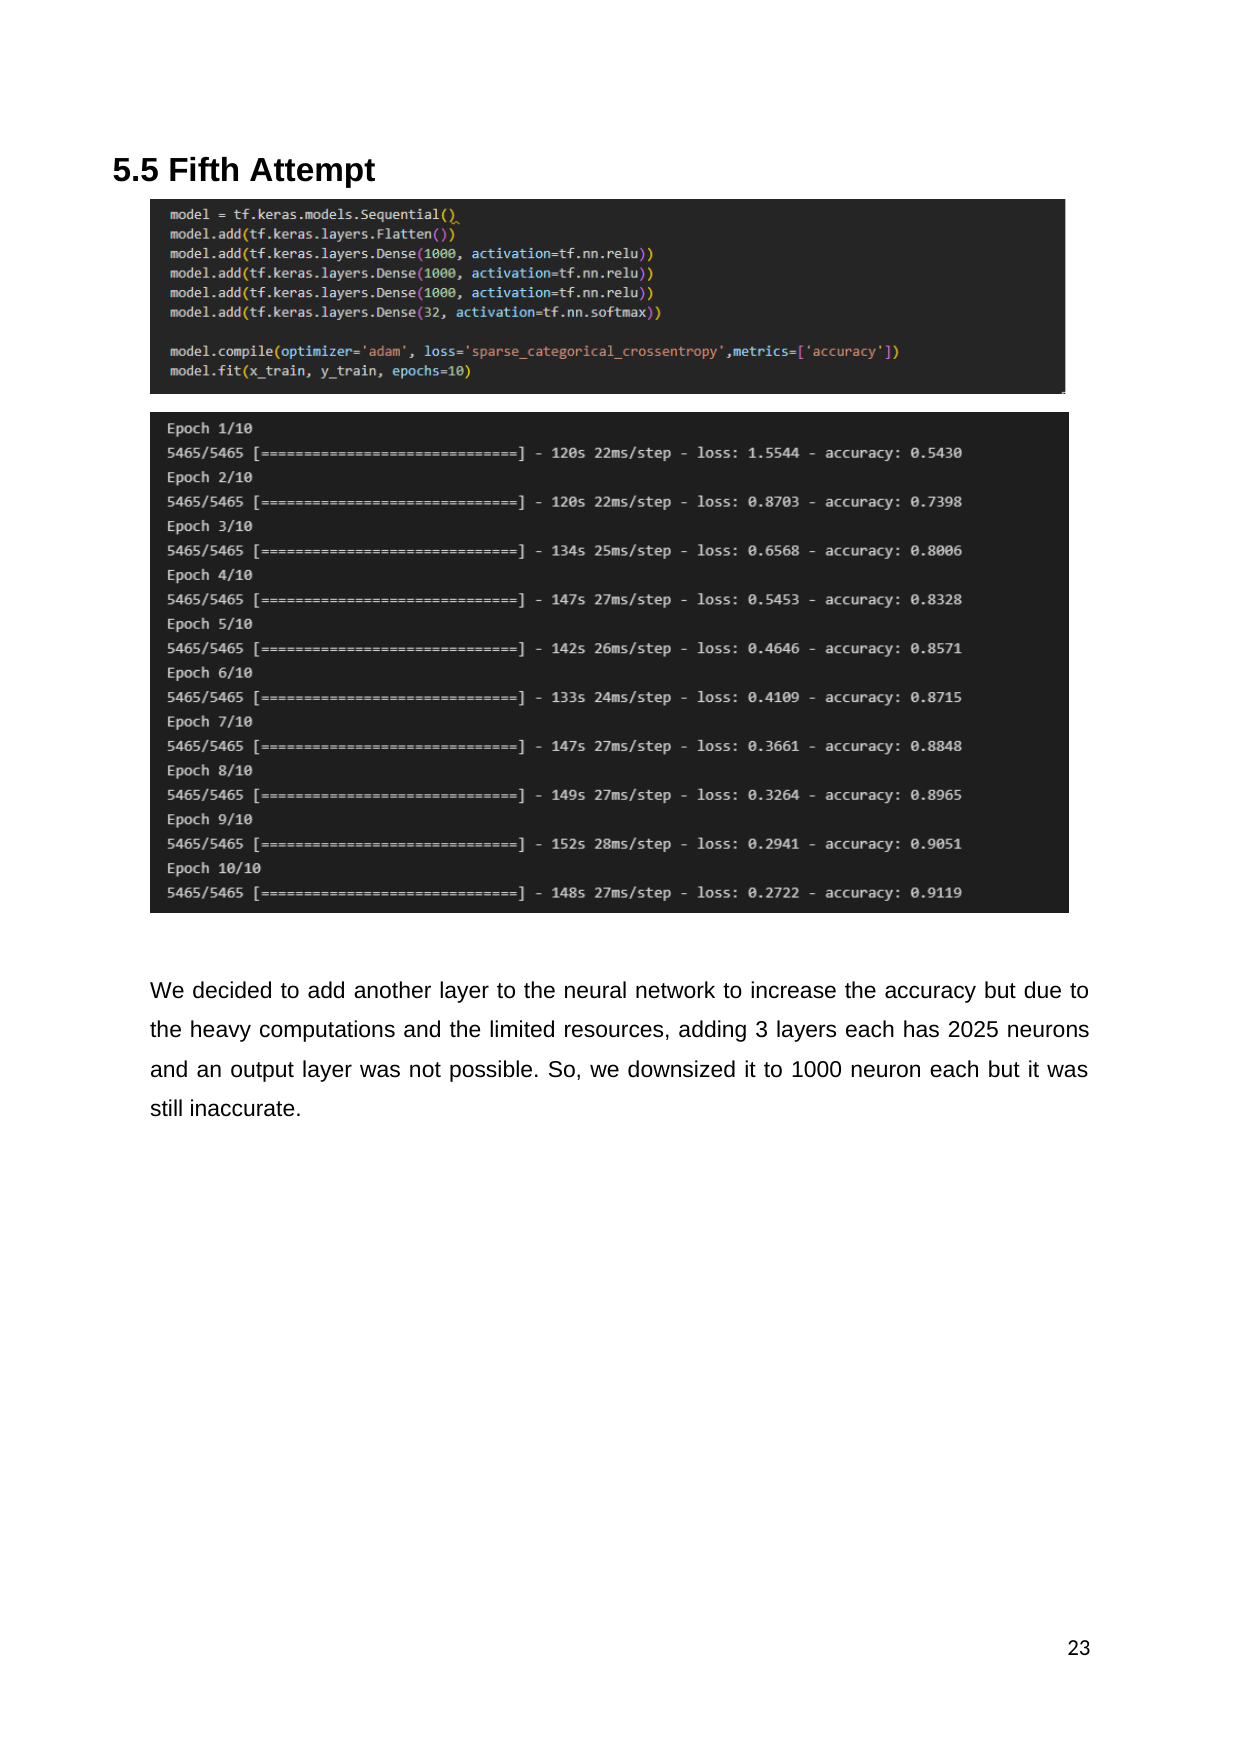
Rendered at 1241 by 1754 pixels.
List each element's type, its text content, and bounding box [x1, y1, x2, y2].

picture [150, 412, 1069, 913]
text We decided to add another layer to the neural network to increase the accuracy but due to the heavy computations and the limited resources, adding 3 layers each has 2025 neurons and an output layer was not possible. So, we downsized it to 1000 neuron each but it was still inaccurate. [150, 977, 1090, 1122]
subtitle 5.5 Fifth Attempt [112, 150, 1090, 188]
picture [150, 199, 1066, 394]
